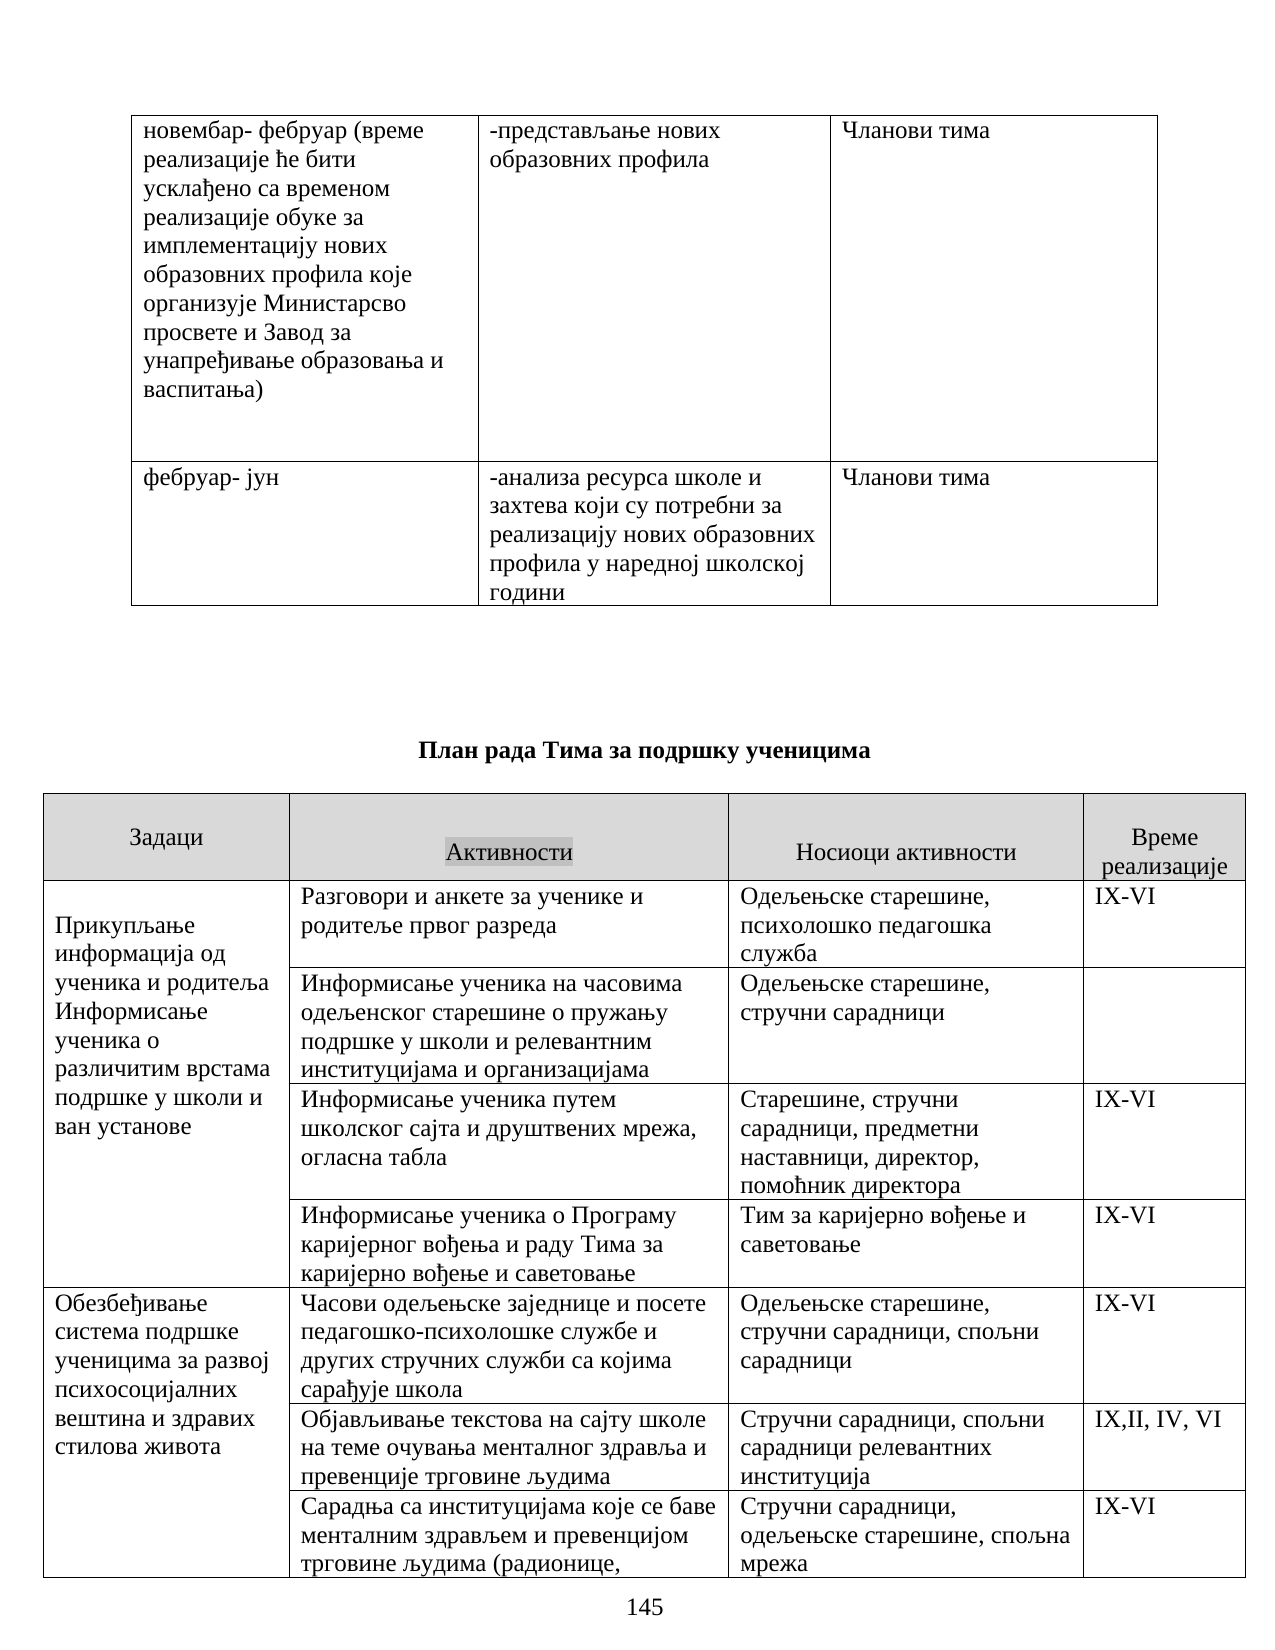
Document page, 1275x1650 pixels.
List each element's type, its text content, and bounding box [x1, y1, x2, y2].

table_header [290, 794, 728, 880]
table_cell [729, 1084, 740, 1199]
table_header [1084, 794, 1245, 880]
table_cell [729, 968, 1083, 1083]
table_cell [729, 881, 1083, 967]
subtitle План рада Тима за подршку ученицима [131, 735, 1158, 764]
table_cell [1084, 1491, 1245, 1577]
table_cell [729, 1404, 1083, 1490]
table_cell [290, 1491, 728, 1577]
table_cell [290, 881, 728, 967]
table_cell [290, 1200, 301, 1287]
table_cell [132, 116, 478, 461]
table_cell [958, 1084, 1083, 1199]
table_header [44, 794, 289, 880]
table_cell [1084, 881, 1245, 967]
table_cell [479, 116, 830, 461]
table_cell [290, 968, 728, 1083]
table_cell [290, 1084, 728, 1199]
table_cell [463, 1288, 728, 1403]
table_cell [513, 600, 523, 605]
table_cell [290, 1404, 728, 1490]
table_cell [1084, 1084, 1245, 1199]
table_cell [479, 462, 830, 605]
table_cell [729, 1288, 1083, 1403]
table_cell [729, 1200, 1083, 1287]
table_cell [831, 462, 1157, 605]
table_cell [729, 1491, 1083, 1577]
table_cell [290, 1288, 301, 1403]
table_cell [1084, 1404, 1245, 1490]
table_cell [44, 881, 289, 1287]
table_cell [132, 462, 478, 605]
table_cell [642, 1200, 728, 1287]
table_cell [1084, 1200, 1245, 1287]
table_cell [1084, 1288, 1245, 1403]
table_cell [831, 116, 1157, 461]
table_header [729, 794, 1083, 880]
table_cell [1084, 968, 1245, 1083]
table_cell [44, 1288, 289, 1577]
